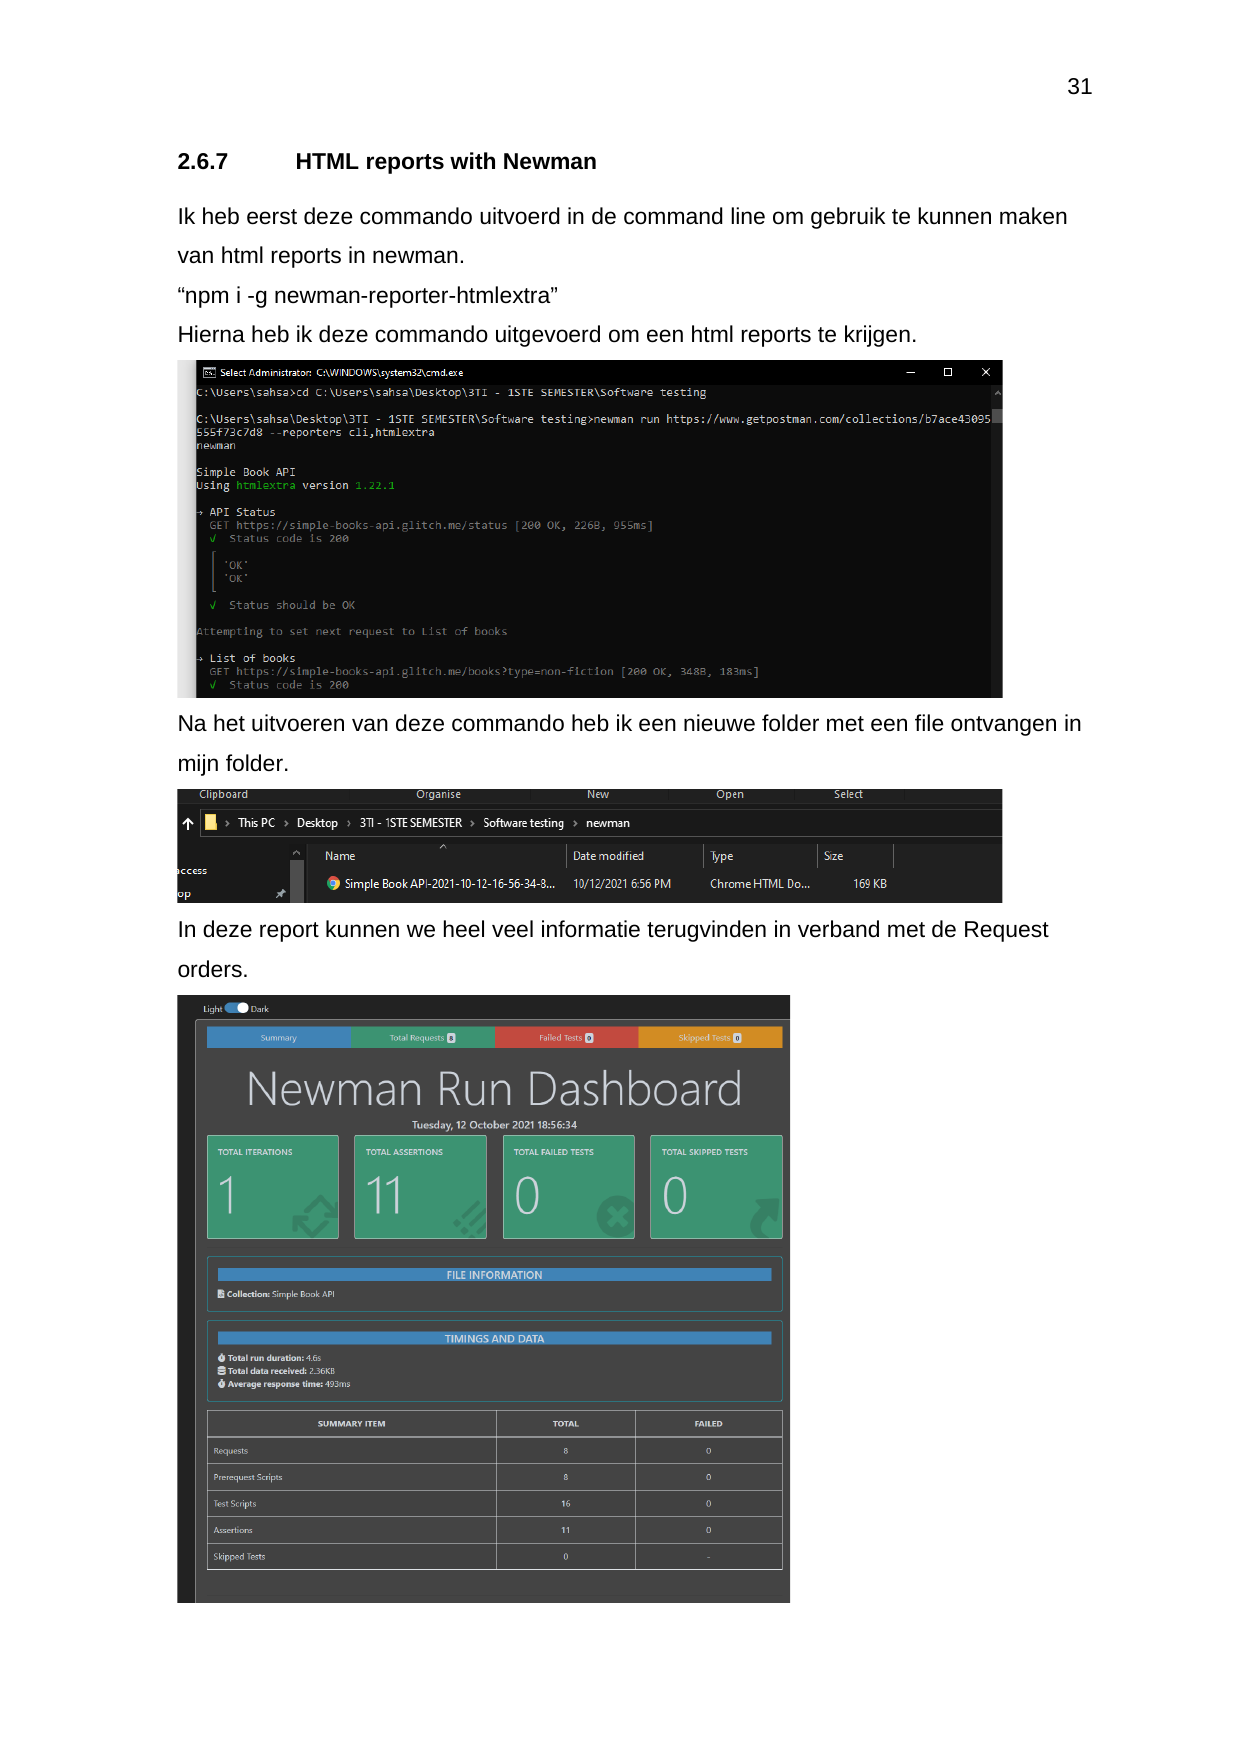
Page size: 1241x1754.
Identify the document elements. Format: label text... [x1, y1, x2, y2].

picture [177, 995, 791, 1603]
text “npm i -g newman-reporter-htmlextra” [177, 282, 1092, 308]
text Hierna heb ik deze commando uitgevoerd om een html reports te krijgen. [177, 321, 1092, 348]
text In deze report kunnen we heel veel informatie terugvinden in verband met de Request orders. [177, 916, 1092, 982]
text Ik heb eerst deze commando uitvoerd in de command line om gebruik te kunnen maken van html reports in newman. [177, 203, 1092, 269]
picture [177, 789, 1003, 903]
text Na het uitvoeren van deze commando heb ik een nieuwe folder met een file ontvangen in mijn folder. [177, 710, 1092, 776]
subtitle HTML reports with Newman [177, 148, 1092, 174]
picture [177, 360, 1003, 698]
